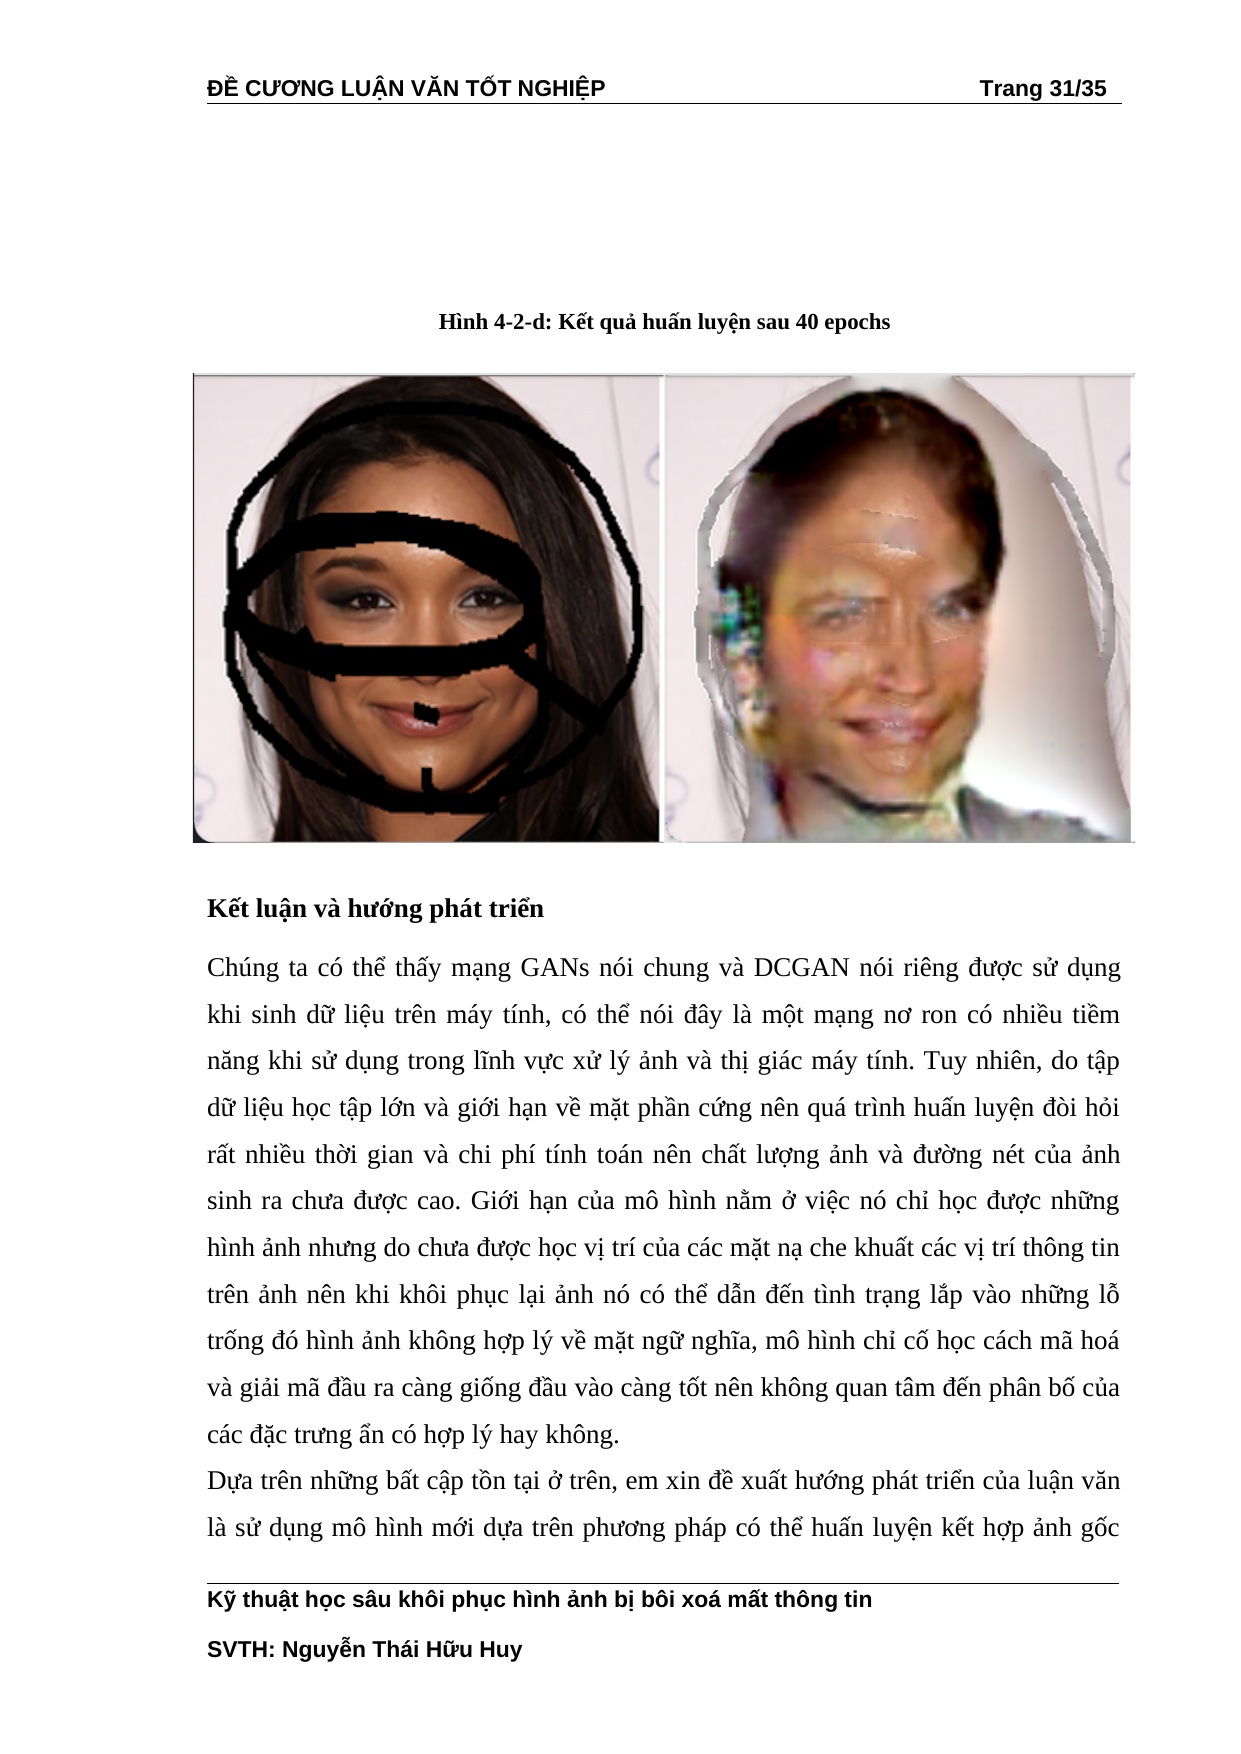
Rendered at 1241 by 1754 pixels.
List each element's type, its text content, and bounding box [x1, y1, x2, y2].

picture [192, 373, 1135, 843]
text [207, 1464, 1122, 1542]
text Hình 4-2-d: Kết quả huấn luyện sau 40 epochs [207, 308, 1122, 335]
text Chúng ta có thể thấy mạng GANs nói chung và DCGAN nói riêng được sử dụng khi sinh dữ liệu trên máy tính, có thể nói đây là một mạng nơ ron có nhiều tiềm năng khi sử dụng trong lĩnh vực xử lý ảnh và thị giác máy tính. Tuy nhiên, do tập dữ liệu học tập lớn và giới hạn về mặt phần cứng nên quá trình huấn luyện đòi hỏi rất nhiều thời gian và chi phí tính toán nên chất lượng ảnh và đường nét của ảnh sinh ra chưa được cao. Giới hạn của mô hình nằm ở việc nó chỉ học được những hình ảnh nhưng do chưa được học vị trí của các mặt nạ che khuất các vị trí thông tin trên ảnh nên khi khôi phục lại ảnh nó có thể dẫn đến tình trạng lắp vào những lỗ trống đó hình ảnh không hợp lý về mặt ngữ nghĩa, mô hình chỉ cố học cách mã hoá và giải mã đầu ra càng giống đầu vào càng tốt nên không quan tâm đến phân bố của các đặc trưng ẩn có hợp lý hay không. [207, 951, 1122, 1449]
subtitle Kết luận và hướng phát triển [207, 843, 1122, 923]
